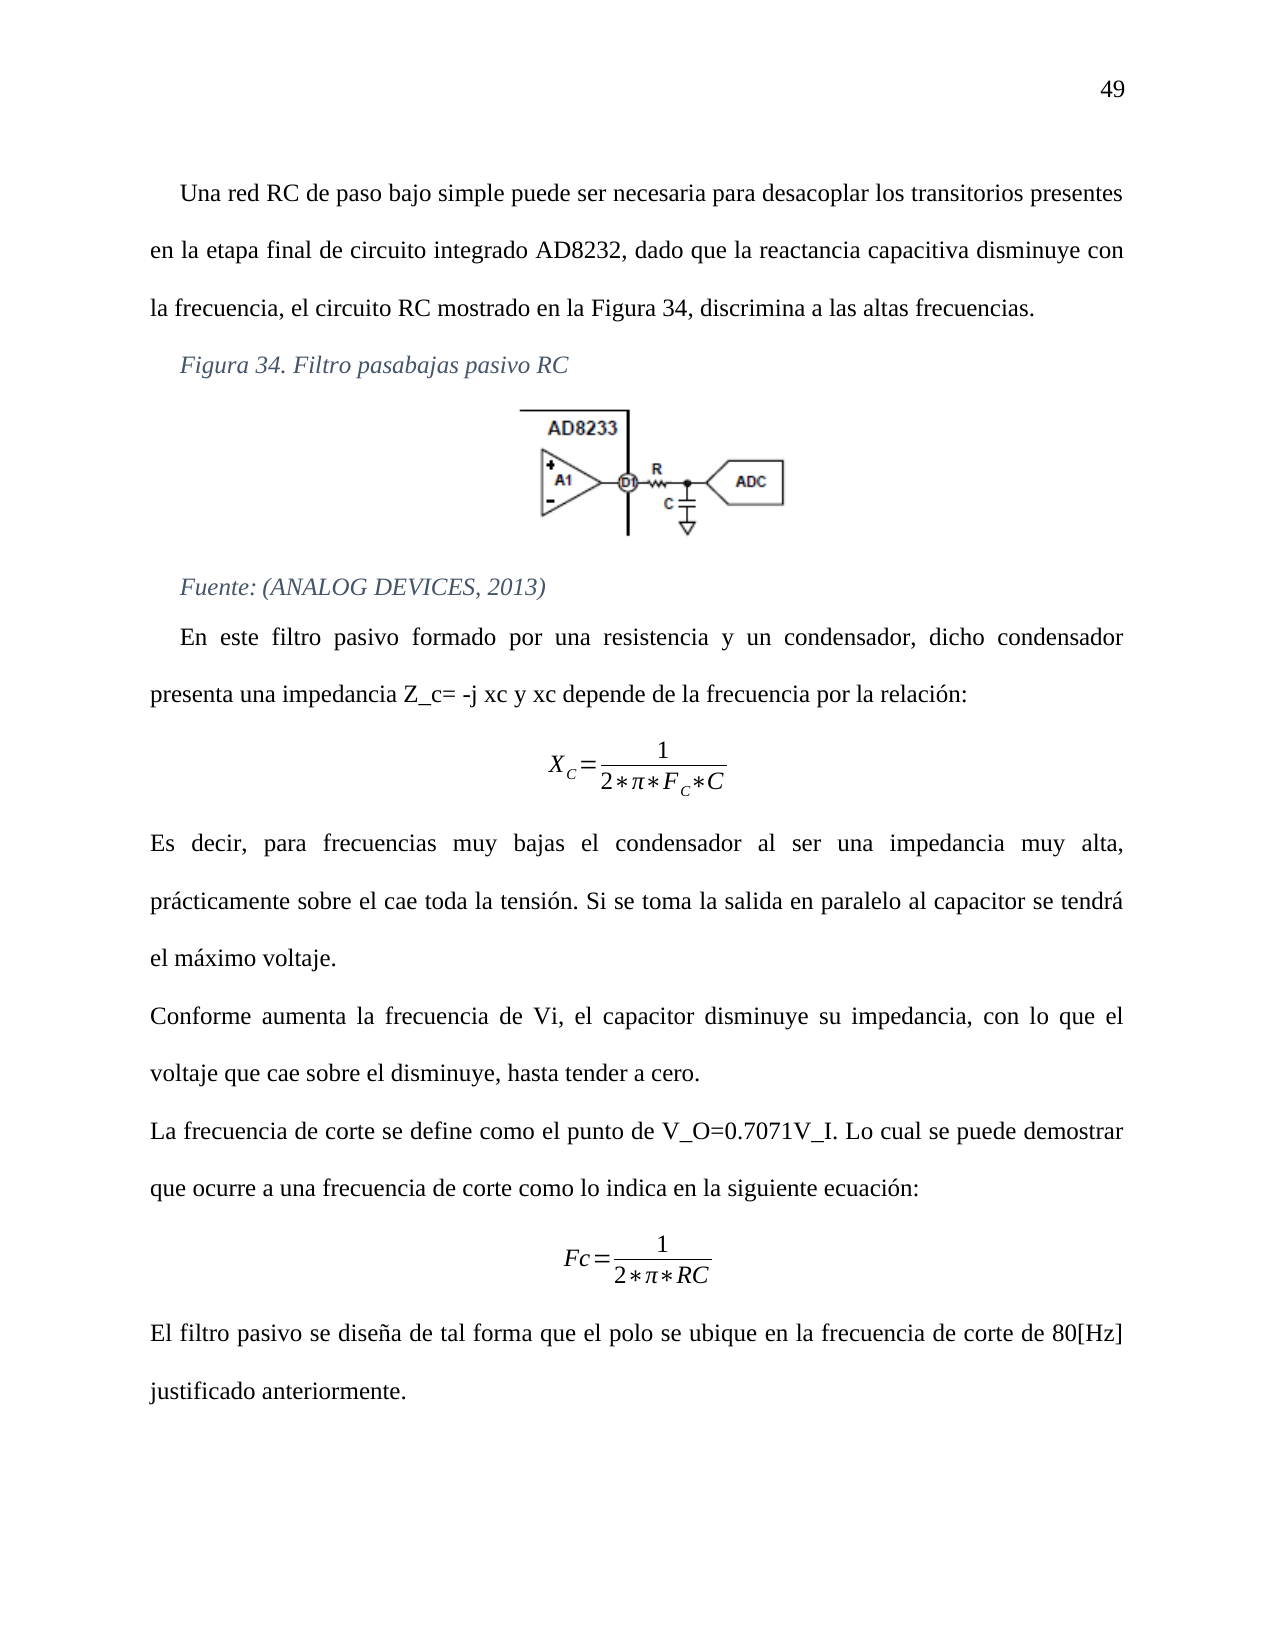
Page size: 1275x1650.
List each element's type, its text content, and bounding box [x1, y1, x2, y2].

text En este filtro pasivo formado por una resistencia y un condensador, dicho condensador presenta una impedancia Z_c= -j xc y xc depende de la frecuencia por la relación: [150, 622, 1125, 708]
text El filtro pasivo se diseña de tal forma que el polo se ubique en la frecuencia de corte de 80[Hz] justificado anteriormente. [150, 1318, 1125, 1405]
text Figura 34. Filtro pasabajas pasivo RC [150, 350, 1125, 379]
text Conforme aumenta la frecuencia de Vi, el capacitor disminuye su impedancia, con lo que el voltaje que cae sobre el disminuye, hasta tender a cero. [150, 1001, 1125, 1087]
text Una red RC de paso bajo simple puede ser necesaria para desacoplar los transitorios presentes en la etapa final de circuito integrado AD8232, dado que la reactancia capacitiva disminuye con la frecuencia, el circuito RC mostrado en la Figura 34, discrimina a las altas frecuencias. [150, 178, 1125, 321]
picture [507, 399, 798, 544]
text La frecuencia de corte se define como el punto de V_O=0.7071V_I. Lo cual se puede demostrar que ocurre a una frecuencia de corte como lo indica en la siguiente ecuación: [150, 1116, 1125, 1202]
text Es decir, para frecuencias muy bajas el condensador al ser una impedancia muy alta, prácticamente sobre el cae toda la tensión. Si se toma la salida en paralelo al capacitor se tendrá el máximo voltaje. [150, 828, 1125, 972]
text Fuente: (ANALOG DEVICES, 2013) [150, 572, 1125, 601]
